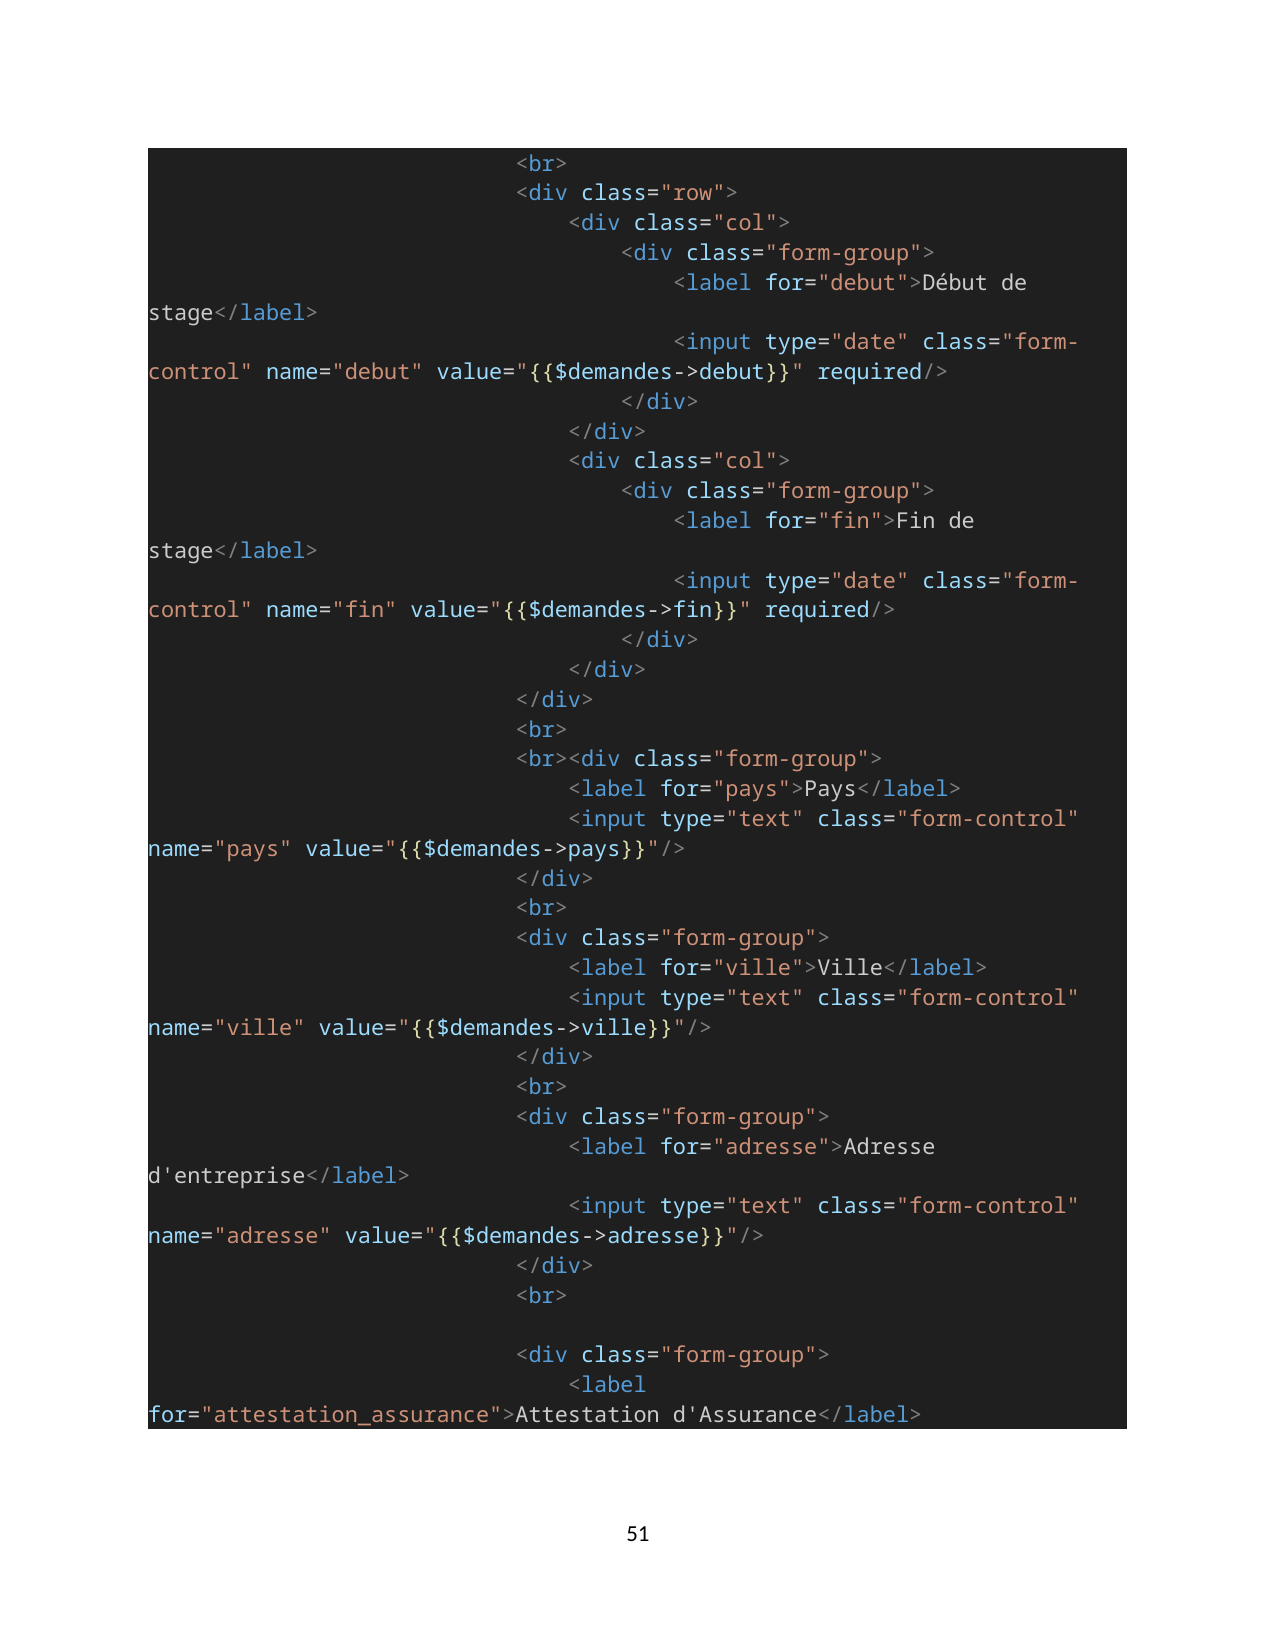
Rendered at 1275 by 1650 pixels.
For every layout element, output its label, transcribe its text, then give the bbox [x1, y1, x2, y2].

text <label for="pays">Pays</label> [148, 773, 1127, 803]
text <input type="text" class="form-control" name="adresse" value="{{$demandes->adresse}}"/> [148, 1190, 1127, 1250]
text <label for="adresse">Adresse d'entreprise</label> [148, 1131, 1127, 1190]
text </div> [148, 863, 1127, 892]
text <input type="text" class="form-control" name="pays" value="{{$demandes->pays}}"/> [148, 803, 1127, 863]
text <br> [148, 1071, 1127, 1101]
text </div> [148, 386, 1127, 416]
text <br> [148, 148, 1127, 177]
text <br> [148, 1280, 1127, 1309]
text <div class="col"> [148, 446, 1127, 475]
text </div> [148, 416, 1127, 446]
text <div class="form-group"> [148, 1339, 1127, 1369]
text <br> [148, 714, 1127, 743]
text <div class="form-group"> [148, 475, 1127, 505]
text <label for="ville">Ville</label> [148, 952, 1127, 982]
text <input type="date" class="form-control" name="fin" value="{{$demandes->fin}}" required/> [148, 565, 1127, 624]
text </div> [148, 654, 1127, 684]
text <input type="text" class="form-control" name="ville" value="{{$demandes->ville}}"/> [148, 982, 1127, 1041]
text </div> [148, 684, 1127, 714]
text <div class="row"> [148, 177, 1127, 207]
text <div class="col"> [148, 207, 1127, 237]
text <label for="debut">Début de stage</label> [148, 267, 1127, 326]
text </div> [148, 1250, 1127, 1280]
text </div> [148, 624, 1127, 654]
text <label for="fin">Fin de stage</label> [148, 505, 1127, 565]
text <br><div class="form-group"> [148, 743, 1127, 773]
text <br> [148, 892, 1127, 922]
text <label for="attestation_assurance">Attestation d'Assurance</label> [148, 1369, 1127, 1429]
text <div class="form-group"> [148, 237, 1127, 267]
text </div> [148, 1041, 1127, 1071]
text <div class="form-group"> [148, 1101, 1127, 1131]
text <div class="form-group"> [148, 922, 1127, 952]
text <input type="date" class="form-control" name="debut" value="{{$demandes->debut}}" required/> [148, 326, 1127, 386]
